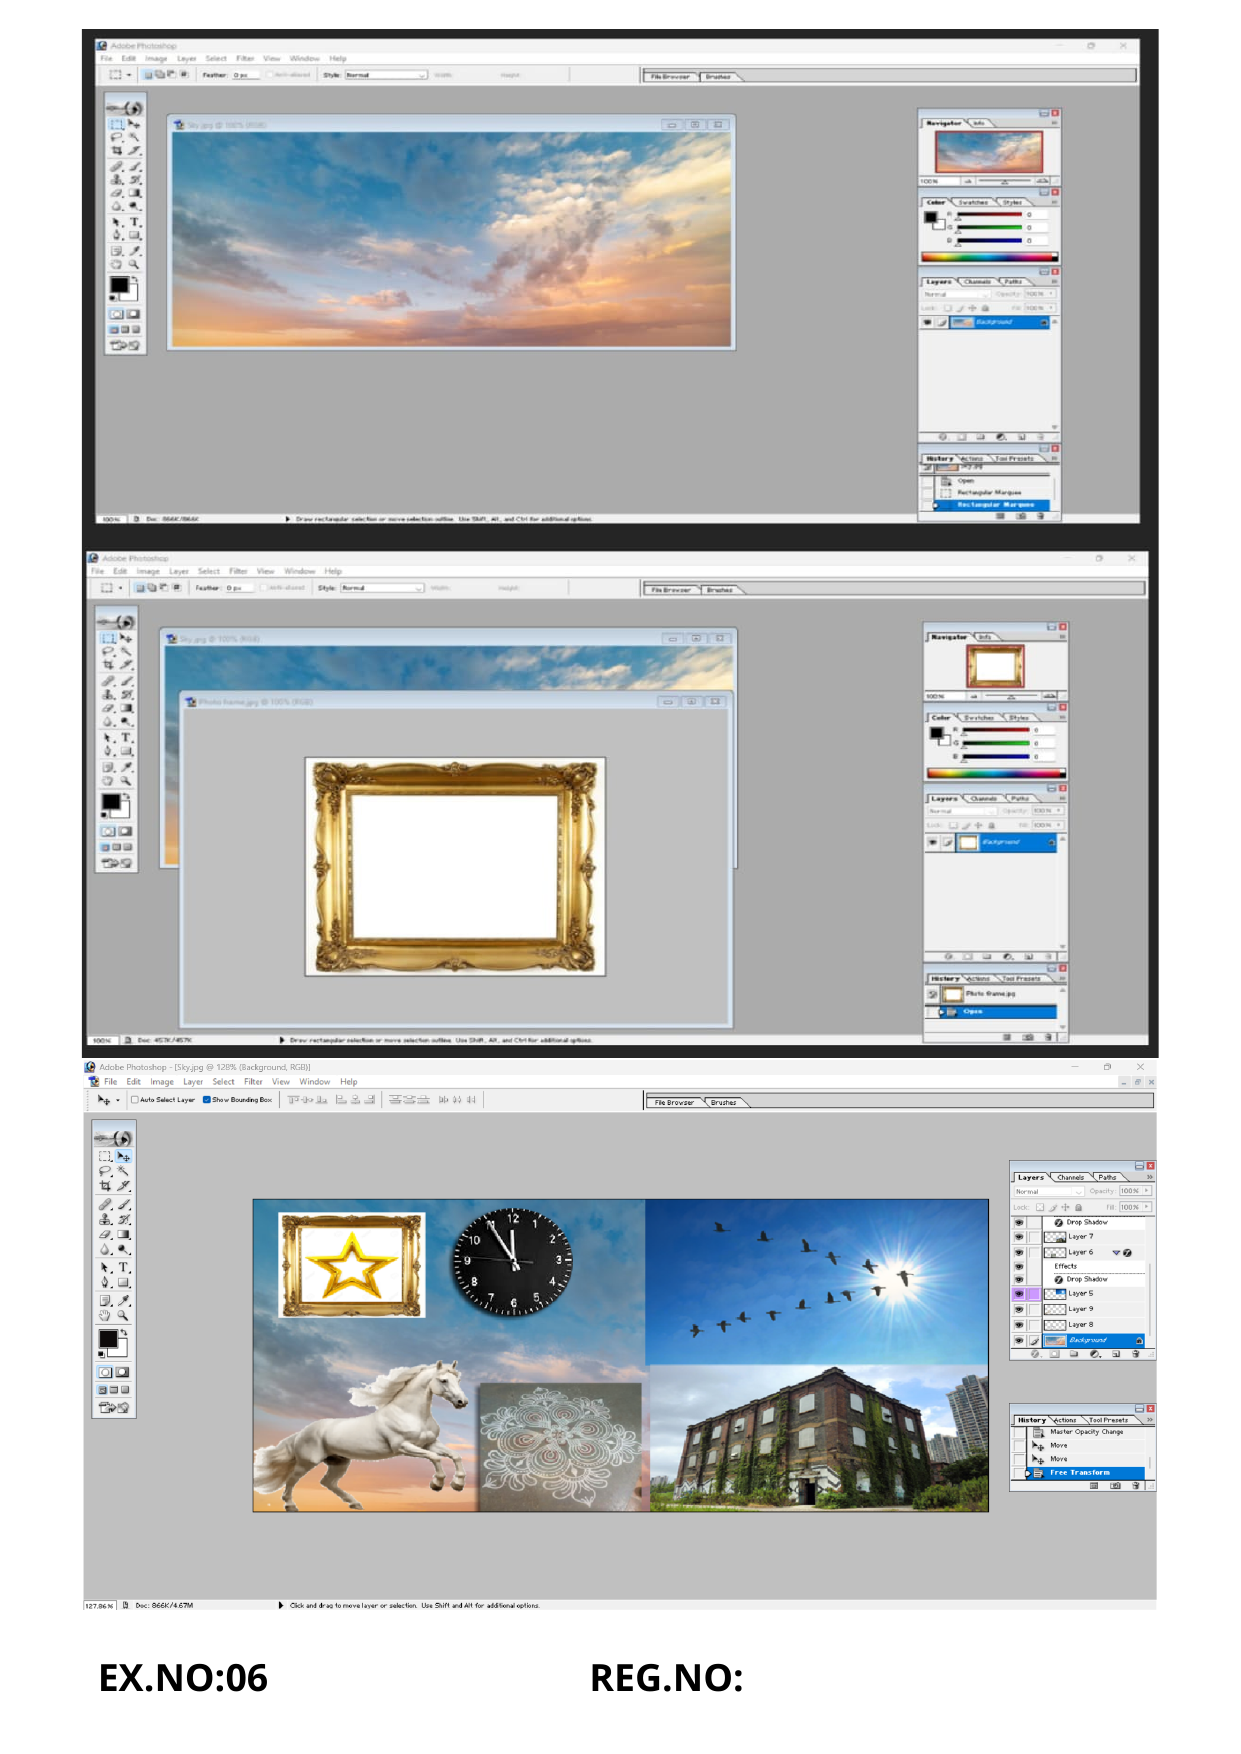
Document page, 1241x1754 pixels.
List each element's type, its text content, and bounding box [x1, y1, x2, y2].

picture [83, 1060, 1157, 1610]
picture [81, 29, 1159, 1058]
text EX.NO:06 REG.NO: [29, 1651, 1211, 1702]
